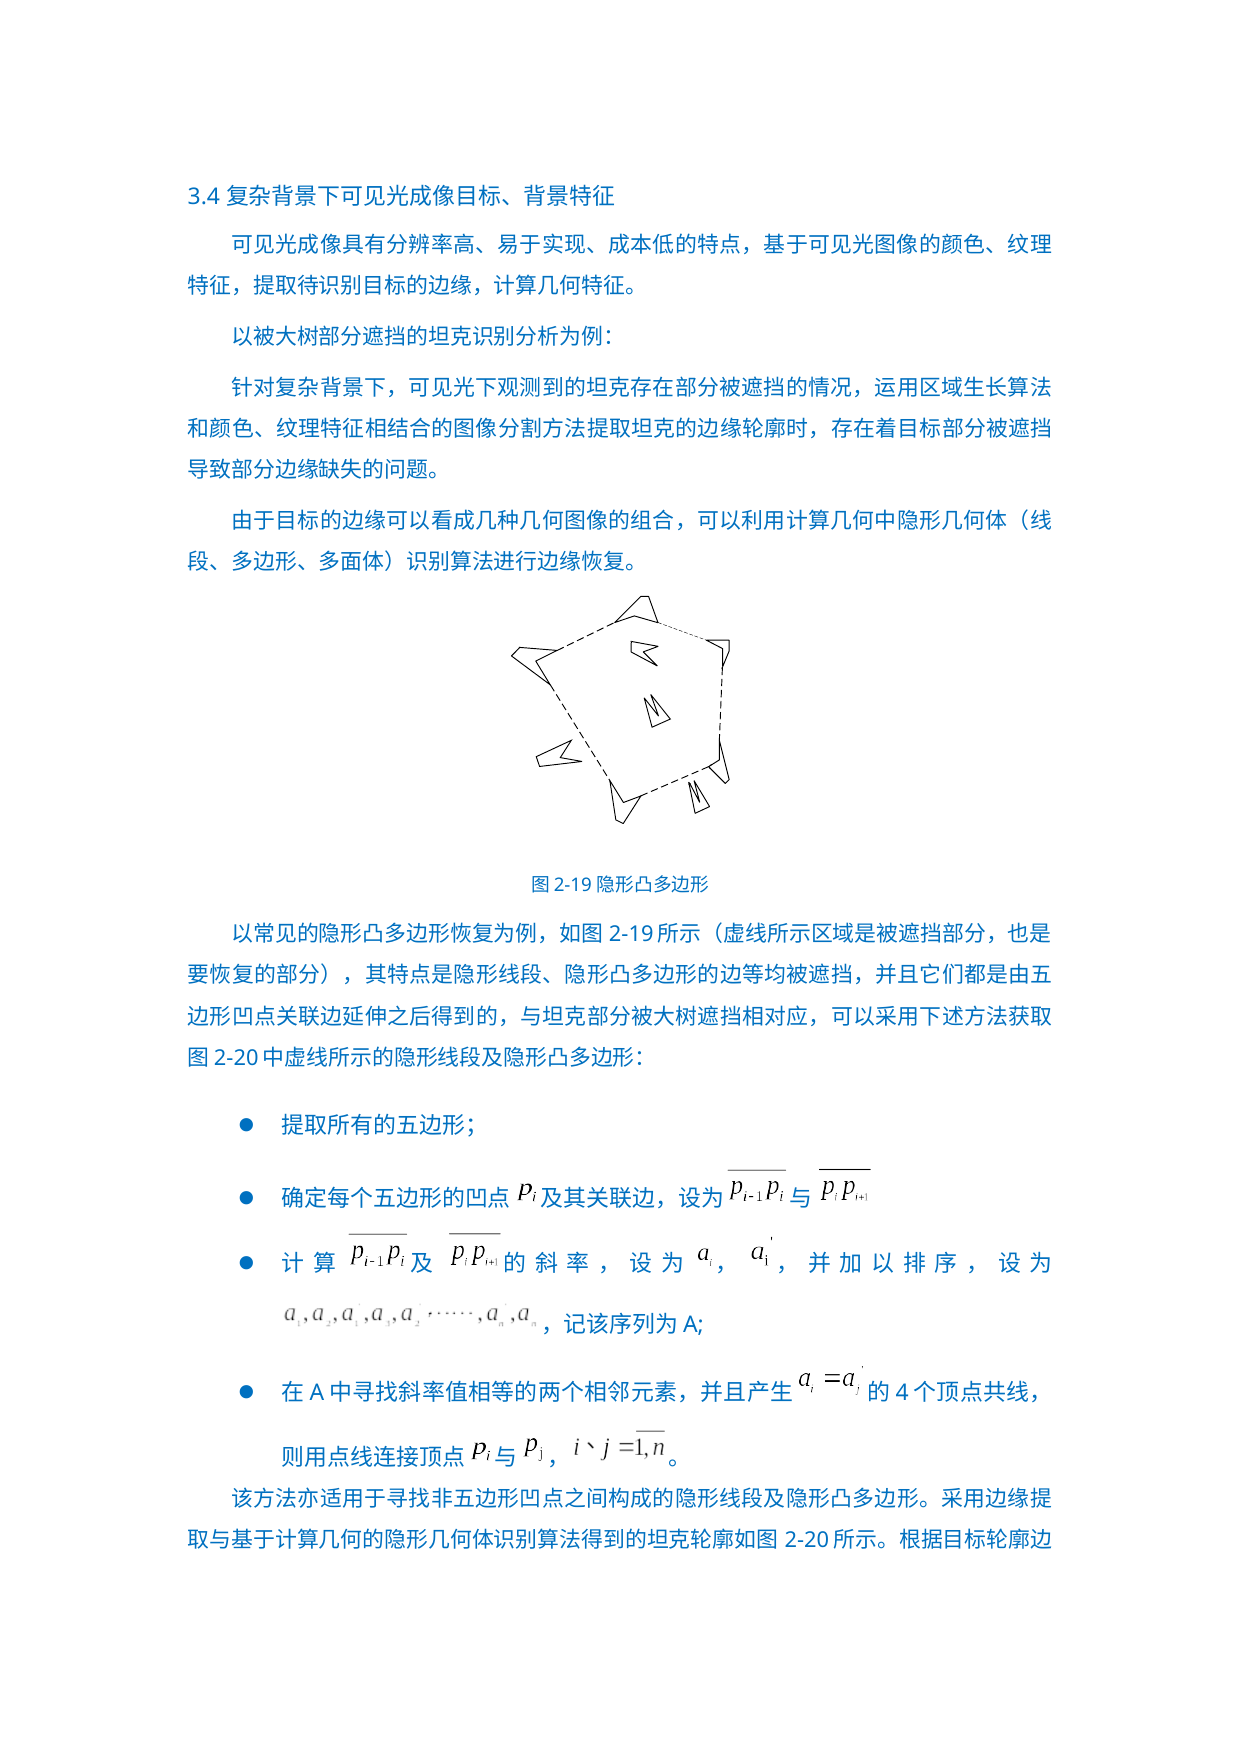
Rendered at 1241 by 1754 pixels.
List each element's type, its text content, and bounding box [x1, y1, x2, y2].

text 以常见的隐形凸多边形恢复为例，如图2-19所示（虚线所示区域是被遮挡部分，也是要恢复的部分），其特点是隐形线段、隐形凸多边形的边等均被遮挡，并且它们都是由五边形凹点关联边延伸之后得到的，与坦克部分被大树遮挡相对应，可以采用下述方法获取图2-20中虚线所示的隐形线段及隐形凸多边形： [187, 916, 1053, 1072]
text 以被大树部分遮挡的坦克识别分析为例： [187, 319, 1053, 351]
text 图2-19 隐形凸多边形 [187, 867, 1053, 900]
list 确定每个五边形的凹点及其关联边，设为与 [238, 1156, 1053, 1221]
list 计算及的斜率，设为，，并加以排序，设为，记该序列为A; [238, 1221, 1053, 1351]
list 在A中寻找斜率值相等的两个相邻元素，并且产生的4个顶点共线，则用点线连接顶点与，。 [238, 1351, 1053, 1481]
text 针对复杂背景下，可见光下观测到的坦克存在部分被遮挡的情况，运用区域生长算法和颜色、纹理特征相结合的图像分割方法提取坦克的边缘轮廓时，存在着目标部分被遮挡，导致部分边缘缺失的问题。 [187, 370, 1053, 484]
text 由于目标的边缘可以看成几种几何图像的组合，可以利用计算几何中隐形几何体（线段、多边形、多面体）识别算法进行边缘恢复。 [187, 503, 1053, 576]
text 可见光成像具有分辨率高、易于实现、成本低的特点，基于可见光图像的颜色、纹理特征，提取待识别目标的边缘，计算几何特征。 [187, 227, 1053, 300]
text 3.4 复杂背景下可见光成像目标、背景特征 [187, 162, 1053, 227]
list 提取所有的五边形； [238, 1091, 1053, 1156]
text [187, 1481, 1053, 1554]
